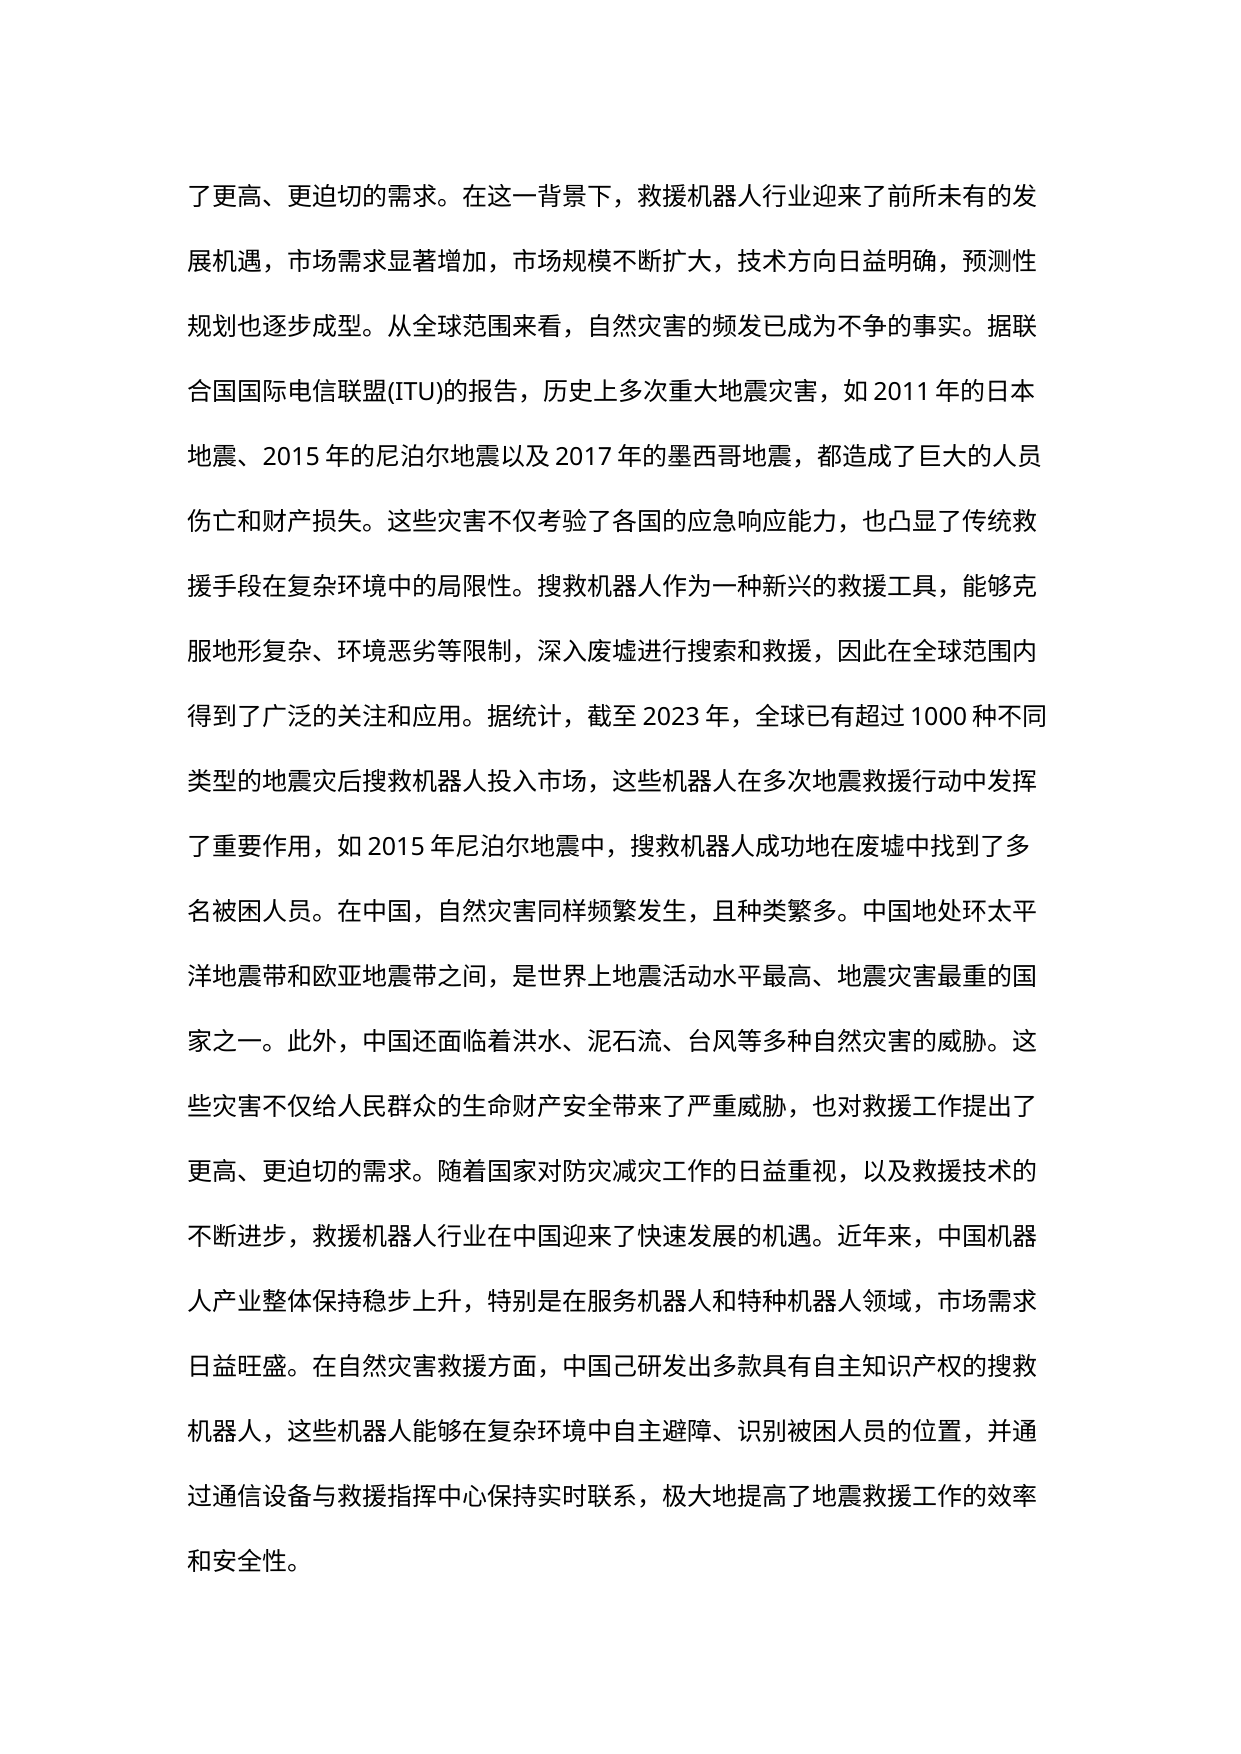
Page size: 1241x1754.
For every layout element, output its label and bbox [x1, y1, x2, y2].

text [187, 162, 1053, 1592]
